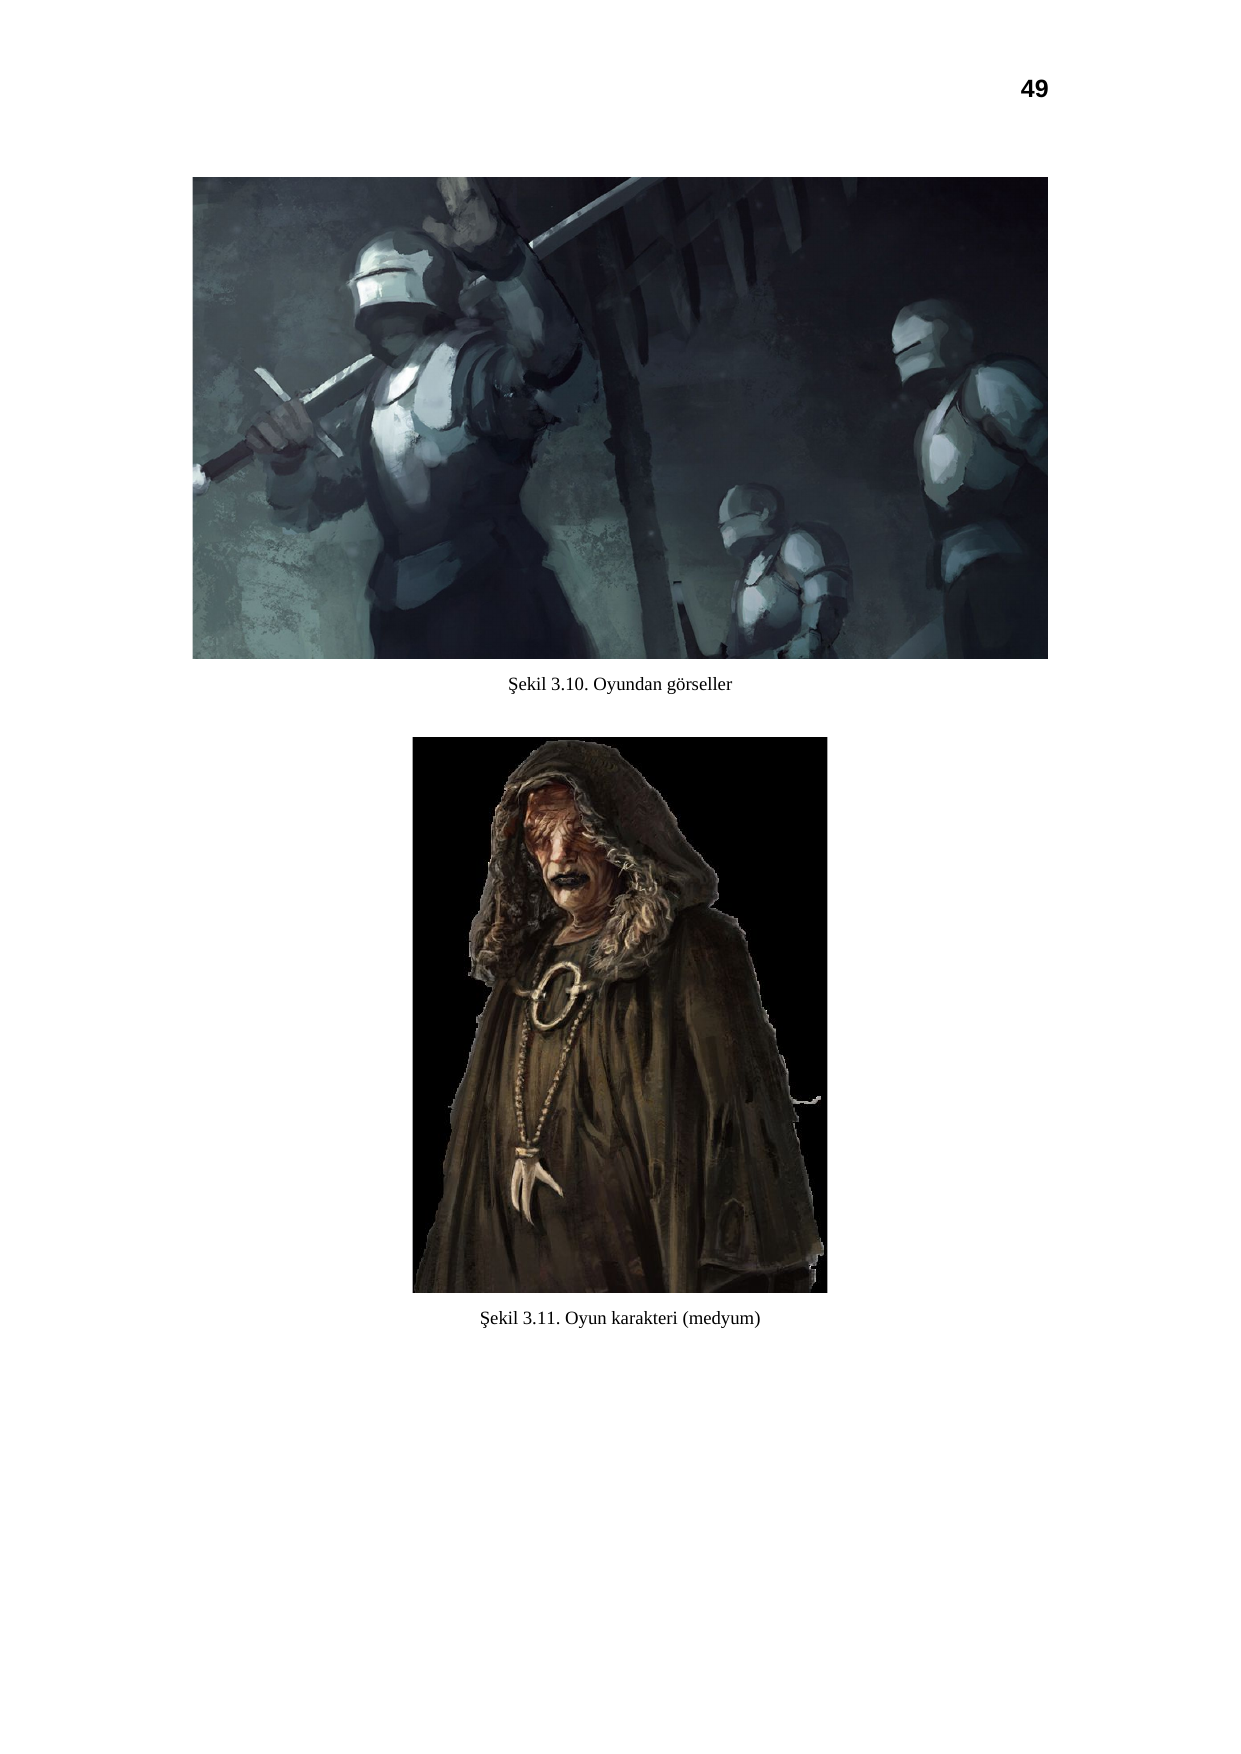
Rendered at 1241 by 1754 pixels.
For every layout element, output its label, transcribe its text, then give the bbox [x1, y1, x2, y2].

picture [192, 177, 1048, 659]
text Şekil 3.11. Oyun karakteri (medyum) [192, 1307, 1048, 1328]
text Şekil 3.10. Oyundan görseller [192, 673, 1048, 694]
picture [412, 737, 828, 1293]
